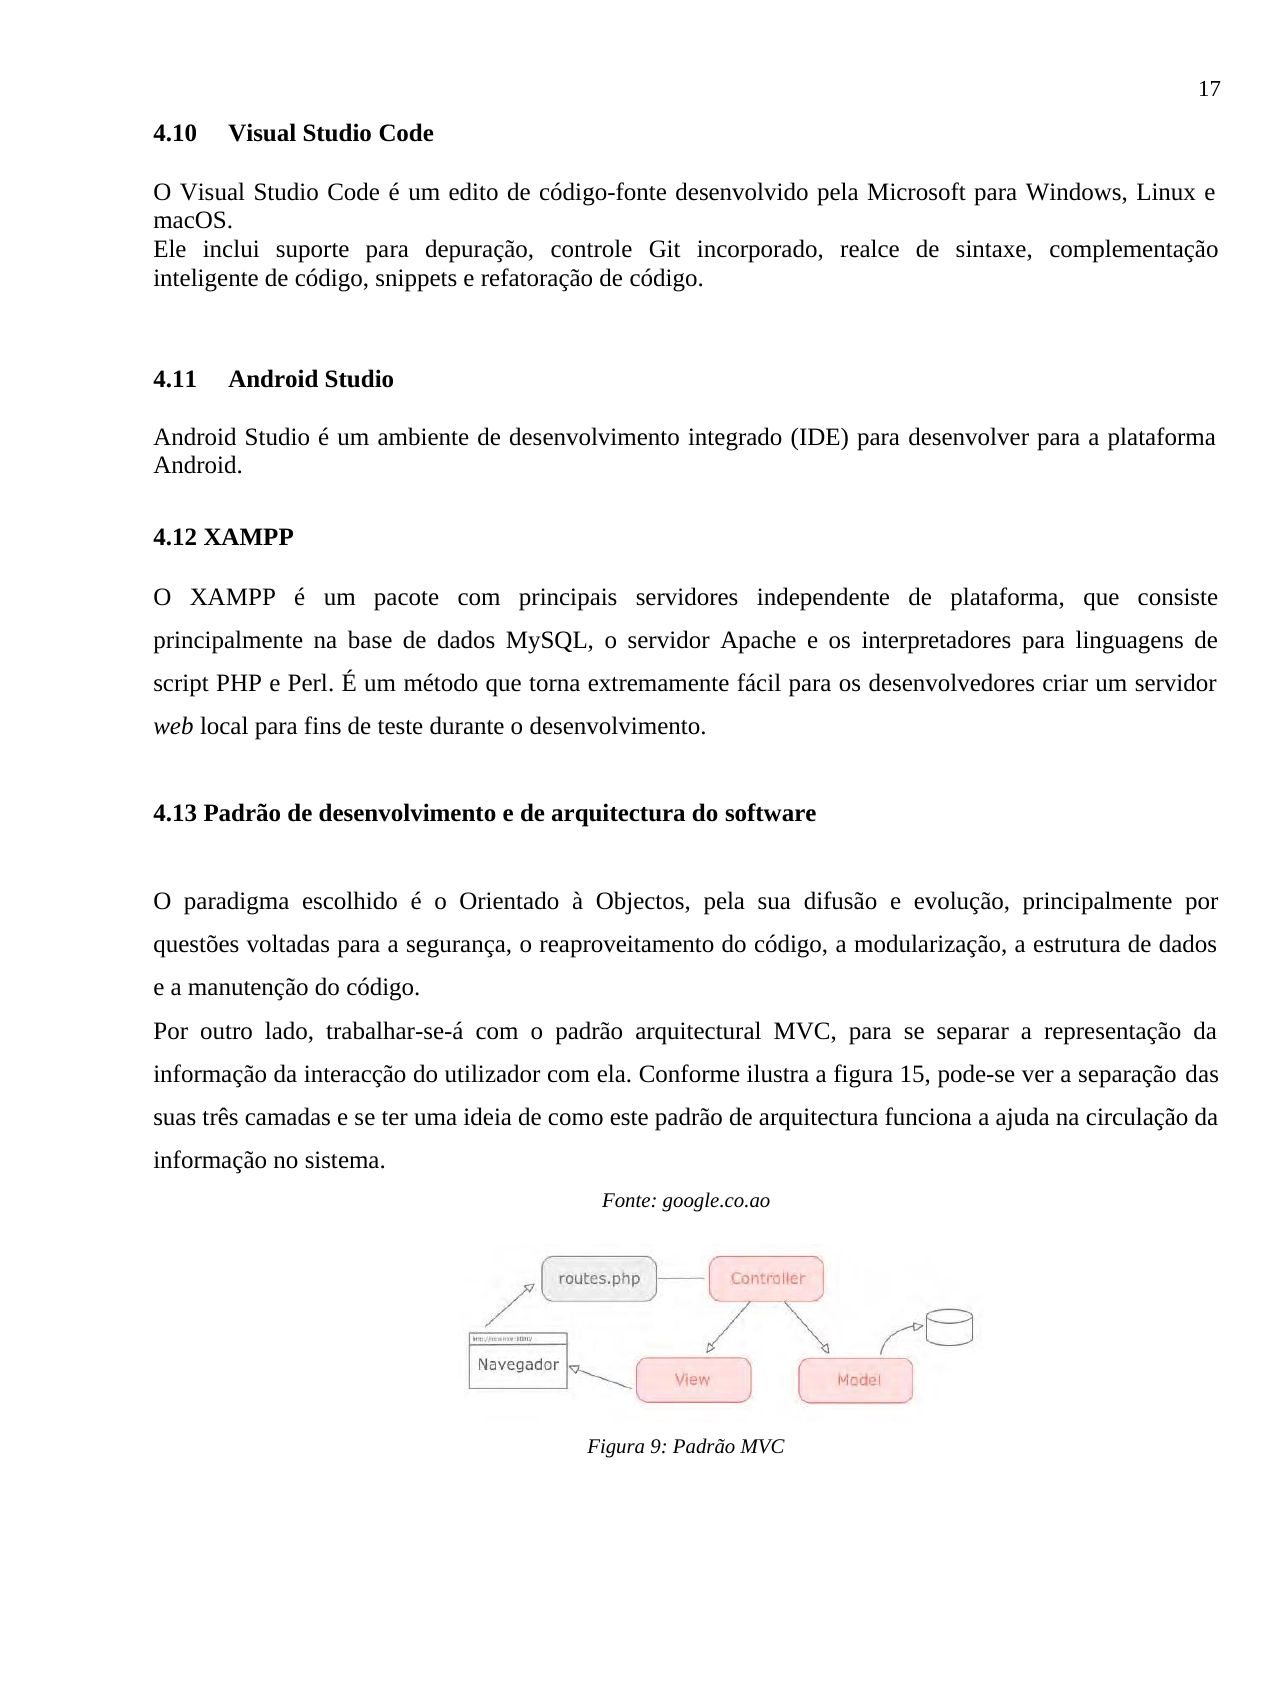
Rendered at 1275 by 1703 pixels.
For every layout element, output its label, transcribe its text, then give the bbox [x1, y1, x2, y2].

text Por outro lado, trabalhar-se-á com o padrão arquitectural MVC, para se separar a representação da informação da interacção do utilizador com ela. Conforme ilustra a figura 15, pode-se ver a separação das suas três camadas e se ter uma ideia de como este padrão de arquitectura funciona a ajuda na circulação da informação no sistema. [153, 1016, 1219, 1174]
subtitle Android Studio [153, 364, 1237, 393]
text O paradigma escolhido é o Orientado à Objectos, pela sua difusão e evolução, principalmente por questões voltadas para a segurança, o reaproveitamento do código, a modularização, a estrutura de dados e a manutenção do código. [153, 886, 1218, 1001]
subtitle Visual Studio Code [153, 118, 1237, 147]
text Ele inclui suporte para depuração, controle Git incorporado, realce de sintaxe, complementação inteligente de código, snippets e refatoração de código. [153, 234, 1219, 292]
picture [457, 1244, 985, 1422]
text O XAMPP é um pacote com principais servidores independente de plataforma, que consiste principalmente na base de dados MySQL, o servidor Apache e os interpretadores para linguagens de script PHP e Perl. É um método que torna extremamente fácil para os desenvolvedores criar um servidor web local para fins de teste durante o desenvolvimento. [153, 582, 1219, 740]
text Android Studio é um ambiente de desenvolvimento integrado (IDE) para desenvolver para a plataforma Android. [153, 422, 1218, 479]
subtitle XAMPP [153, 522, 1237, 551]
text Fonte: google.co.ao [413, 1188, 958, 1212]
subtitle Padrão de desenvolvimento e de arquitectura do software [153, 798, 1237, 826]
text O Visual Studio Code é um edito de código-fonte desenvolvido pela Microsoft para Windows, Linux e macOS. [153, 177, 1218, 234]
